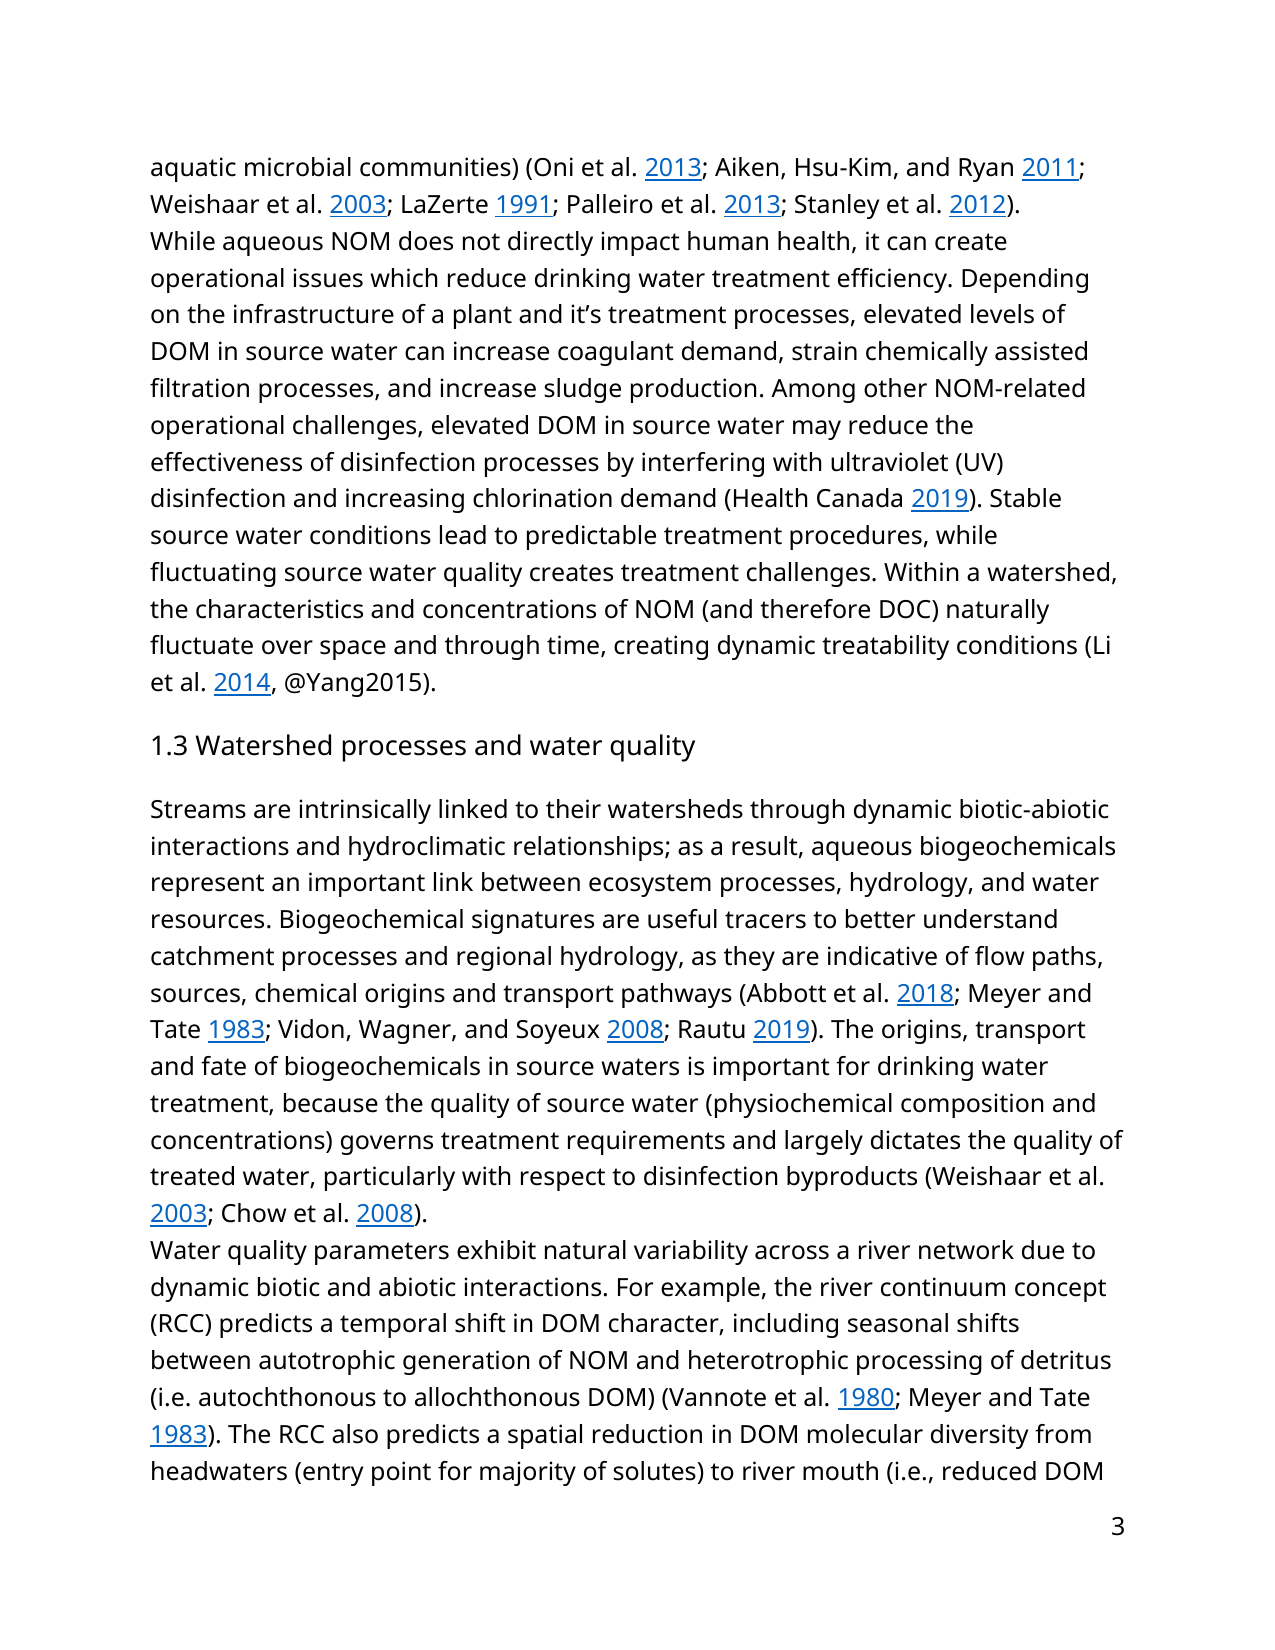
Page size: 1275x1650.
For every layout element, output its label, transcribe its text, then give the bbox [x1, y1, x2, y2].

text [150, 150, 1125, 221]
subtitle 1.3 Watershed processes and water quality [150, 727, 1125, 763]
text While aqueous NOM does not directly impact human health, it can create operational issues which reduce drinking water treatment efficiency. Depending on the infrastructure of a plant and it’s treatment processes, elevated levels of DOM in source water can increase coagulant demand, strain chemically assisted filtration processes, and increase sludge production. Among other NOM-related operational challenges, elevated DOM in source water may reduce the effectiveness of disinfection processes by interfering with ultraviolet (UV) disinfection and increasing chlorination demand (Health Canada 2019). Stable source water conditions lead to predictable treatment procedures, while fluctuating source water quality creates treatment challenges. Within a watershed, the characteristics and concentrations of NOM (and therefore DOC) naturally fluctuate over space and through time, creating dynamic treatability conditions (Li et al. 2014, @Yang2015). [150, 223, 1125, 699]
text Streams are intrinsically linked to their watersheds through dynamic biotic-abiotic interactions and hydroclimatic relationships; as a result, aqueous biogeochemicals represent an important link between ecosystem processes, hydrology, and water resources. Biogeochemical signatures are useful tracers to better understand catchment processes and regional hydrology, as they are indicative of flow paths, sources, chemical origins and transport pathways (Abbott et al. 2018; Meyer and Tate 1983; Vidon, Wagner, and Soyeux 2008; Rautu 2019). The origins, transport and fate of biogeochemicals in source waters is important for drinking water treatment, because the quality of source water (physiochemical composition and concentrations) governs treatment requirements and largely dictates the quality of treated water, particularly with respect to disinfection byproducts (Weishaar et al. 2003; Chow et al. 2008). [150, 791, 1125, 1230]
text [150, 1233, 1125, 1487]
